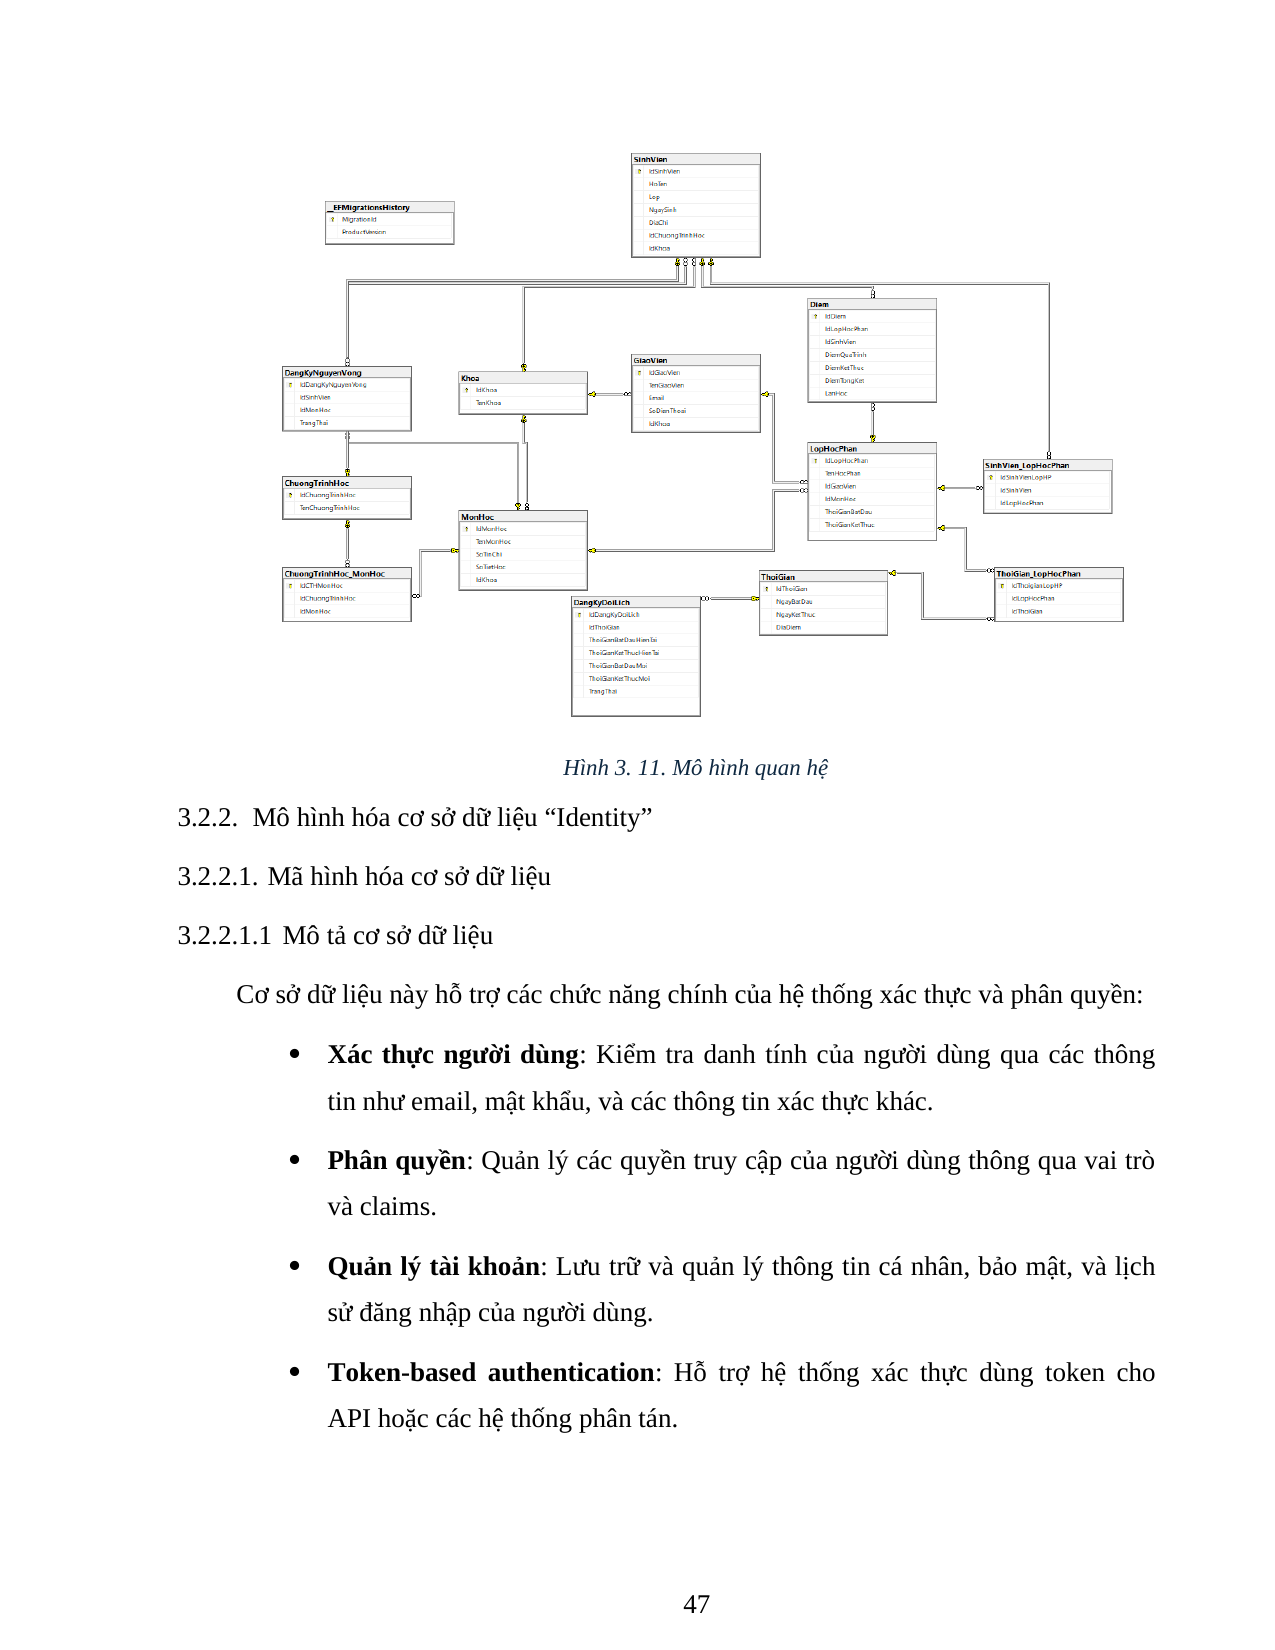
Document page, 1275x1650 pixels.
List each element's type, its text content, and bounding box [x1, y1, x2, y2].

text Mô hình hóa cơ sở dữ liệu “Identity” [177, 801, 1157, 832]
list Token-based authentication: Hỗ trợ hệ thống xác thực dùng token cho API hoặc các hệ thống phân tán. [290, 1356, 1157, 1433]
text Hình 3. 11. Mô hình quan hệ [177, 754, 1157, 780]
list Phân quyền: Quản lý các quyền truy cập của người dùng thông qua vai trò và claims. [290, 1144, 1157, 1222]
list Cơ sở dữ liệu này hỗ trợ các chức năng chính của hệ thống xác thực và phân quyền: [177, 979, 1157, 1010]
list Xác thực người dùng: Kiểm tra danh tính của người dùng qua các thông tin như email, mật khẩu, và các thông tin xác thực khác. [290, 1038, 1157, 1116]
text Mã hình hóa cơ sở dữ liệu [177, 860, 1157, 891]
list Quản lý tài khoản: Lưu trữ và quản lý thông tin cá nhân, bảo mật, và lịch sử đăng nhập của người dùng. [290, 1250, 1157, 1328]
picture [177, 125, 1157, 726]
text Mô tả cơ sở dữ liệu [177, 919, 1157, 951]
